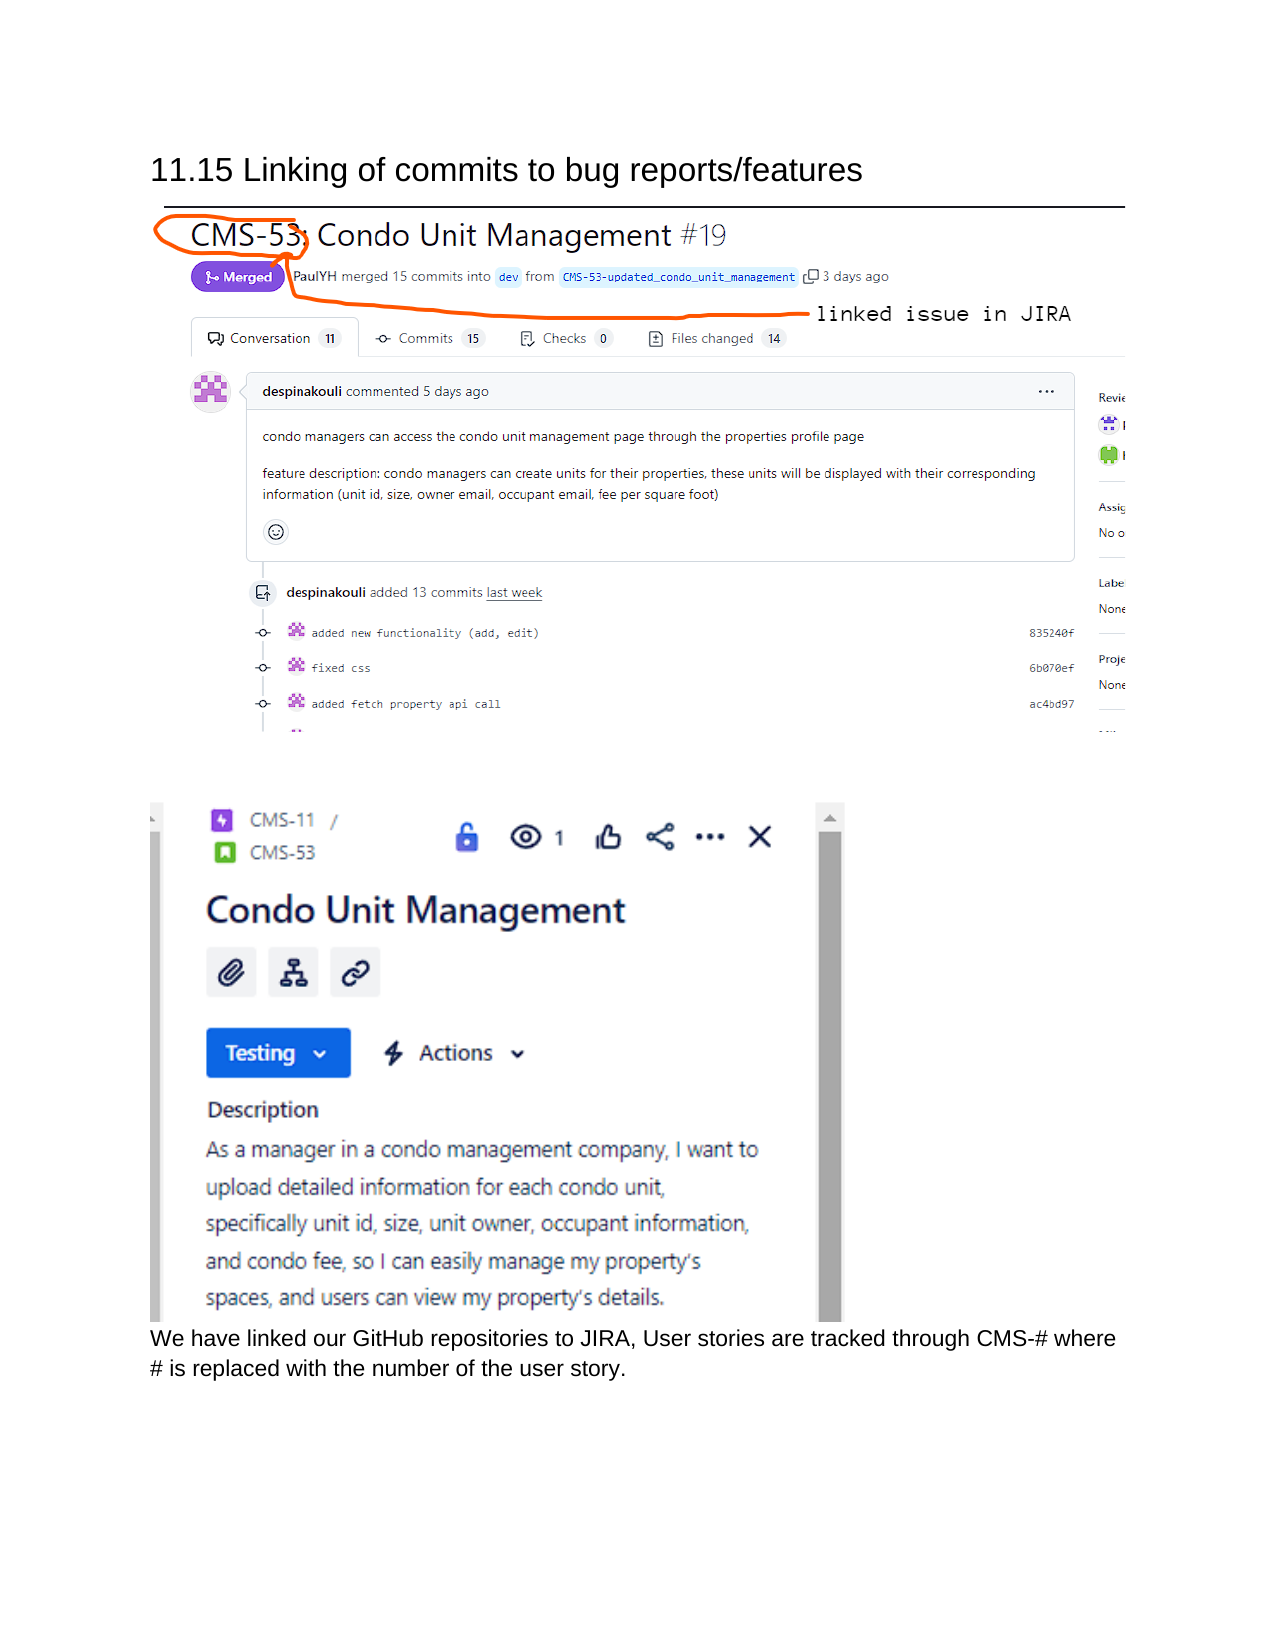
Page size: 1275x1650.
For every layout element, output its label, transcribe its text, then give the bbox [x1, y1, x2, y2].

picture [150, 206, 1125, 732]
picture [150, 765, 845, 1322]
text We have linked our GitHub repositories to JIRA, User stories are tracked through CMS-# where # is replaced with the number of the user story. [150, 1325, 1125, 1381]
subtitle 11.15 Linking of commits to bug reports/features [150, 150, 1125, 188]
